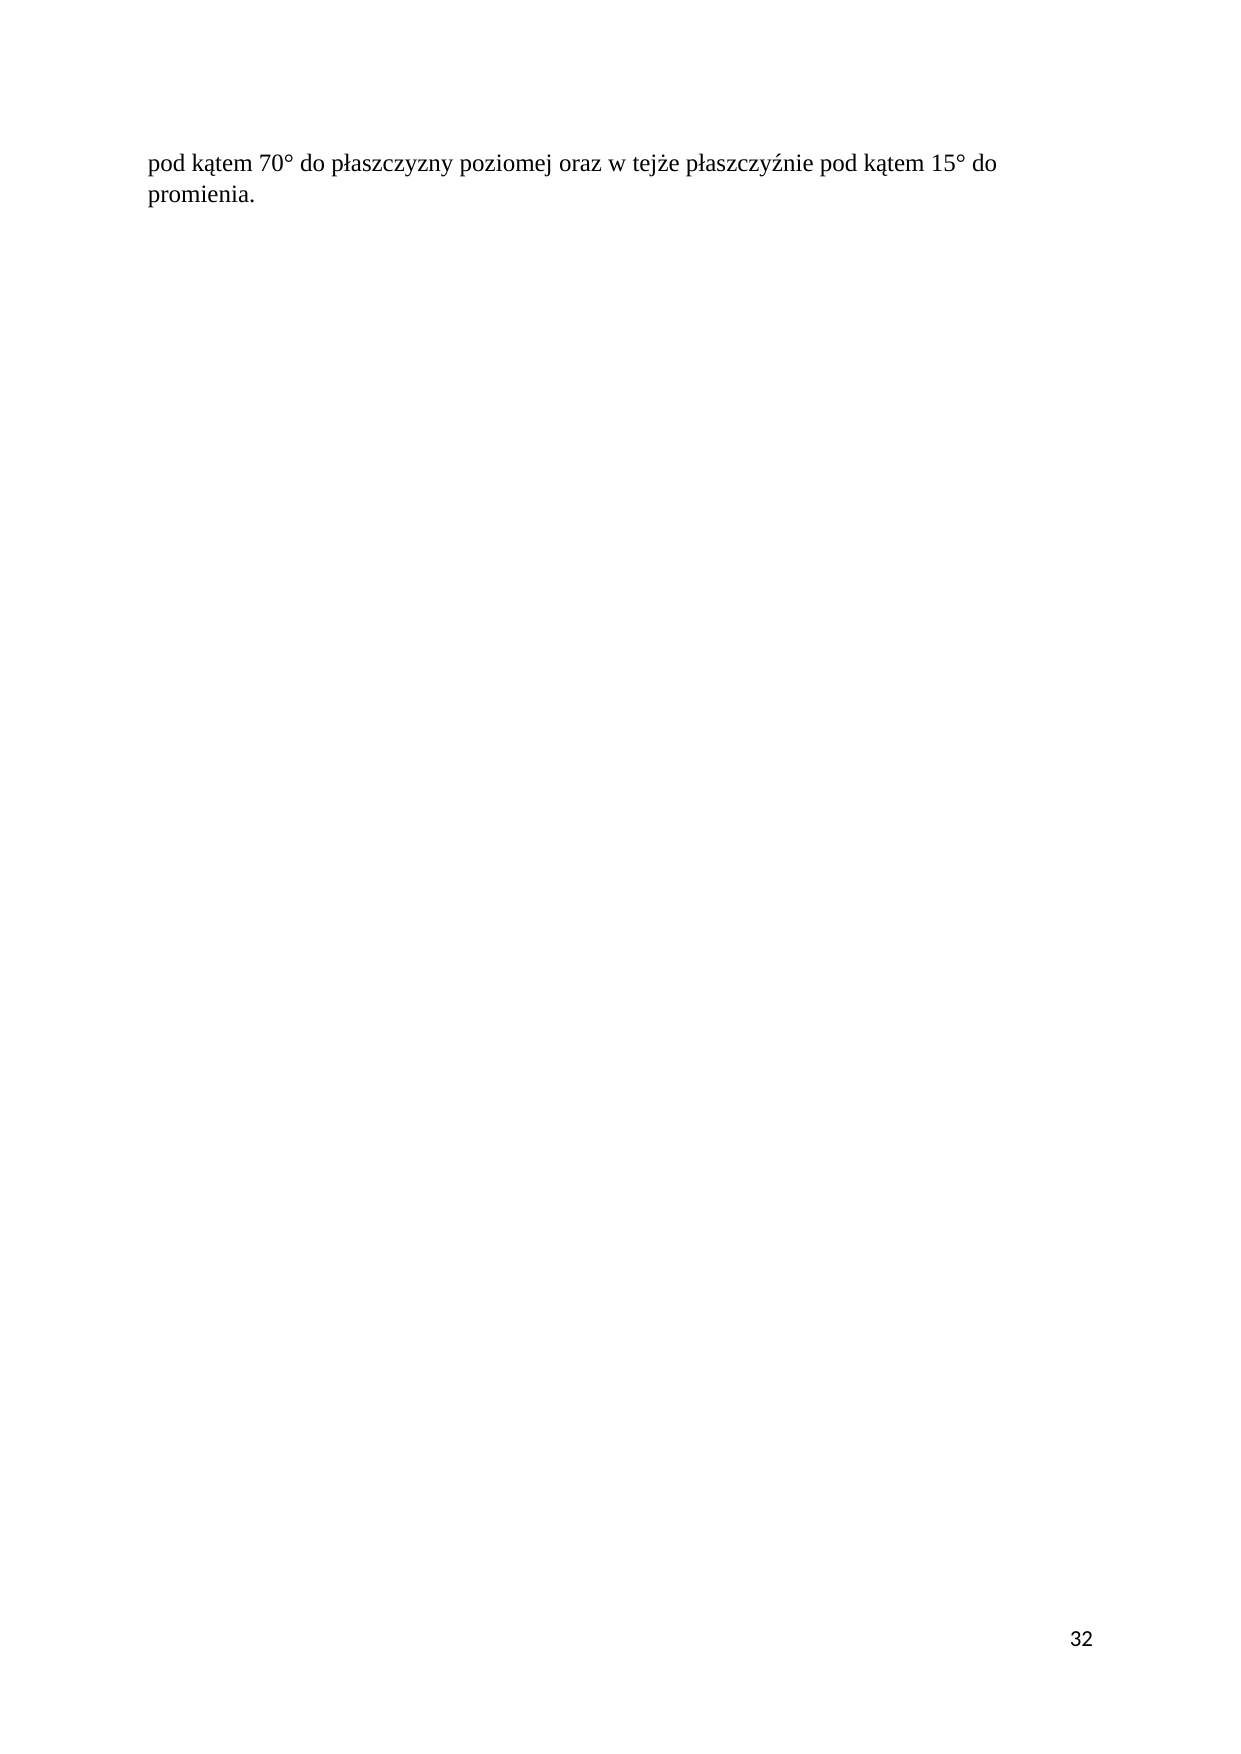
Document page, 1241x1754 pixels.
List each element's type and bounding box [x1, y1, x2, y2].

text [148, 148, 1093, 207]
